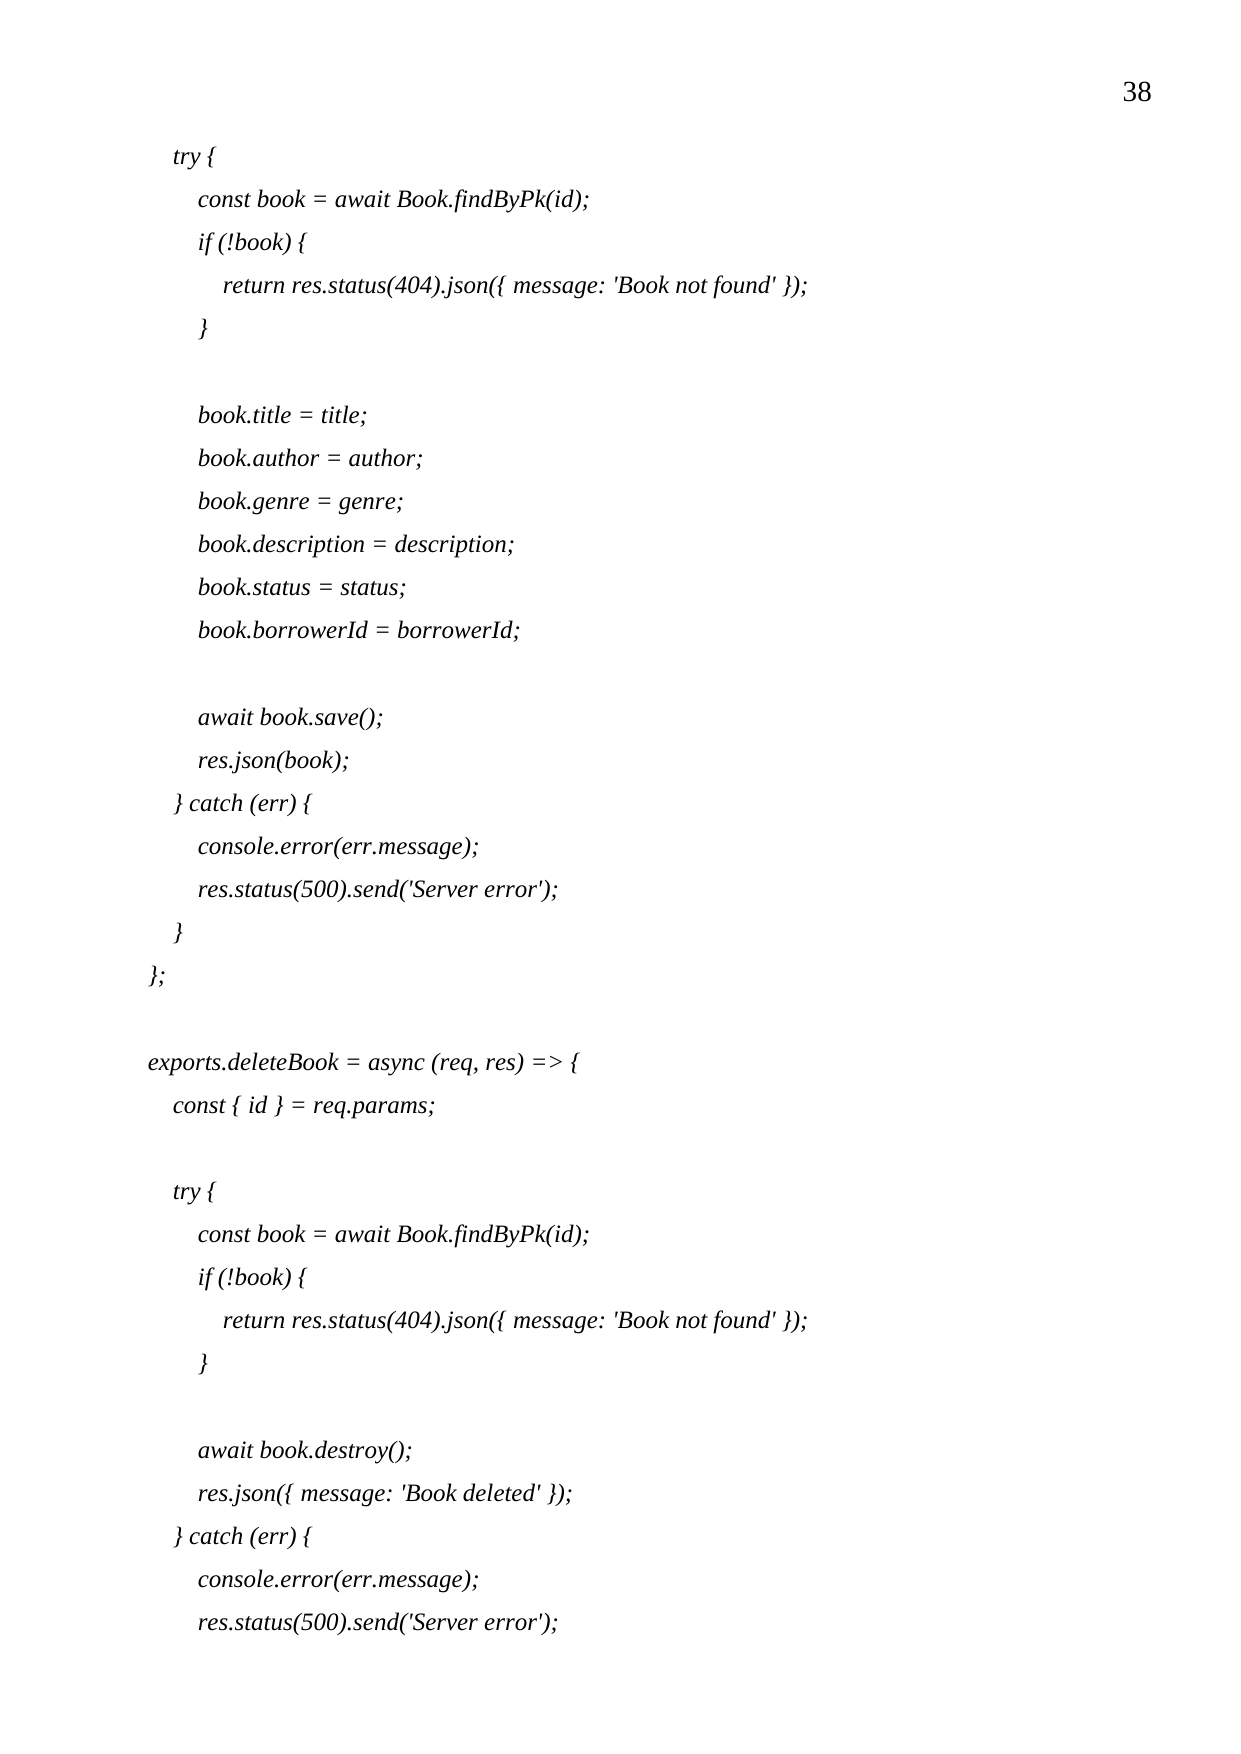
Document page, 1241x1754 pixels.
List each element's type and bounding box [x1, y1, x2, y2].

text [148, 141, 1152, 1636]
